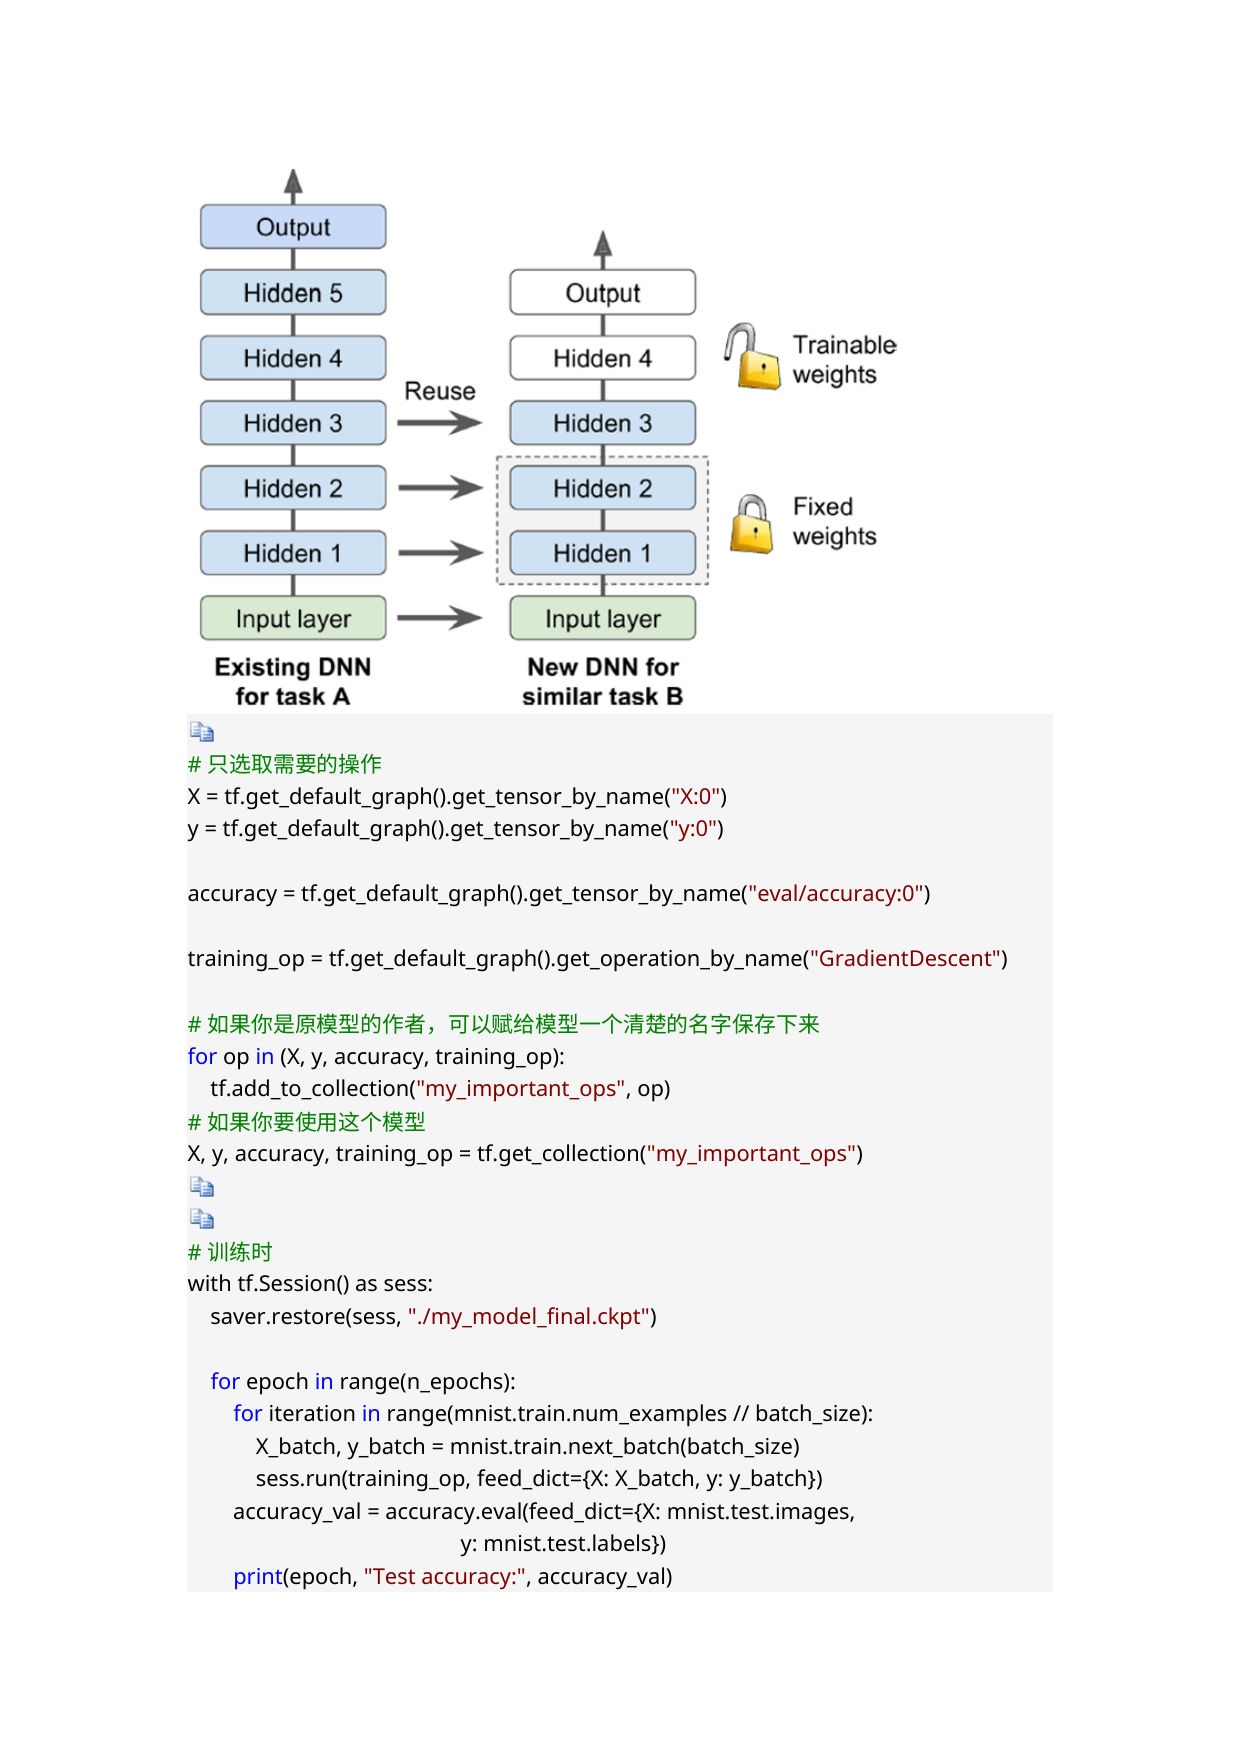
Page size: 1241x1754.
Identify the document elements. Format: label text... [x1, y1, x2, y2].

text y = tf.get_default_graph().get_tensor_by_name("y:0") [187, 812, 1053, 844]
text with tf.Session() as sess: [187, 1267, 1053, 1299]
text accuracy = tf.get_default_graph().get_tensor_by_name("eval/accuracy:0") [187, 877, 1053, 909]
text X_batch, y_batch = mnist.train.next_batch(batch_size) [187, 1429, 1053, 1462]
text saver.restore(sess, "./my_model_final.ckpt") [187, 1299, 1053, 1332]
picture [187, 715, 219, 747]
text y: mnist.test.labels}) [187, 1527, 1053, 1559]
picture [187, 1170, 219, 1234]
text training_op = tf.get_default_graph().get_operation_by_name("GradientDescent") [187, 942, 1053, 974]
text print(epoch, "Test accuracy:", accuracy_val) [187, 1559, 1053, 1592]
text X = tf.get_default_graph().get_tensor_by_name("X:0") [187, 779, 1053, 812]
text # 只选取需要的操作 [187, 747, 1053, 779]
text accuracy_val = accuracy.eval(feed_dict={X: mnist.test.images, [187, 1494, 1053, 1527]
text # 如果你要使用这个模型 [187, 1104, 1053, 1137]
text sess.run(training_op, feed_dict={X: X_batch, y: y_batch}) [187, 1462, 1053, 1494]
text # 训练时 [187, 1234, 1053, 1267]
text for epoch in range(n_epochs): [187, 1364, 1053, 1397]
picture [187, 169, 899, 707]
text X, y, accuracy, training_op = tf.get_collection("my_important_ops") [187, 1137, 1053, 1169]
text for iteration in range(mnist.train.num_examples // batch_size): [187, 1397, 1053, 1429]
text # 如果你是原模型的作者，可以赋给模型一个清楚的名字保存下来 [187, 1007, 1053, 1039]
text tf.add_to_collection("my_important_ops", op) [187, 1072, 1053, 1104]
text for op in (X, y, accuracy, training_op): [187, 1039, 1053, 1072]
